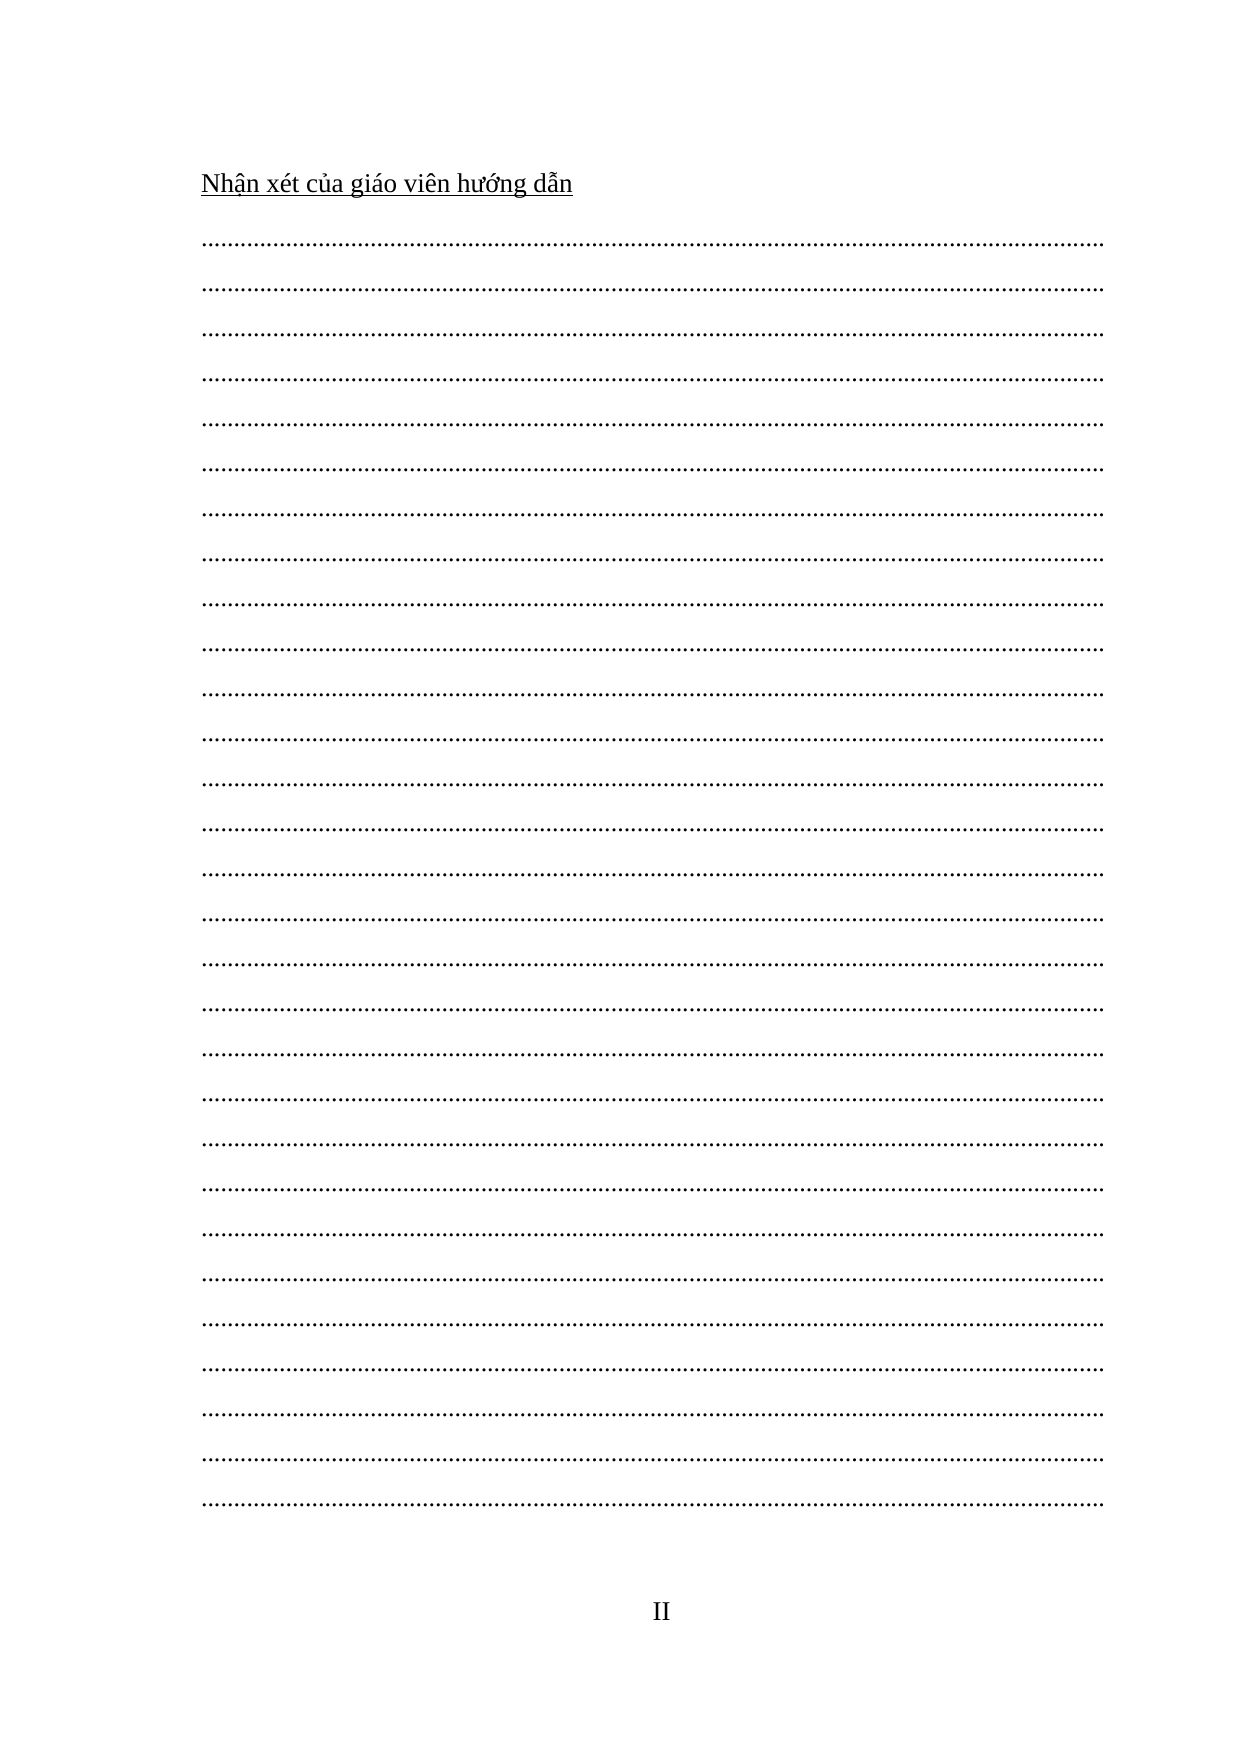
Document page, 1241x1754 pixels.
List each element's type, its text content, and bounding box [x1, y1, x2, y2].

text Nhận xét của giáo viên hướng dẫn [201, 168, 1107, 199]
